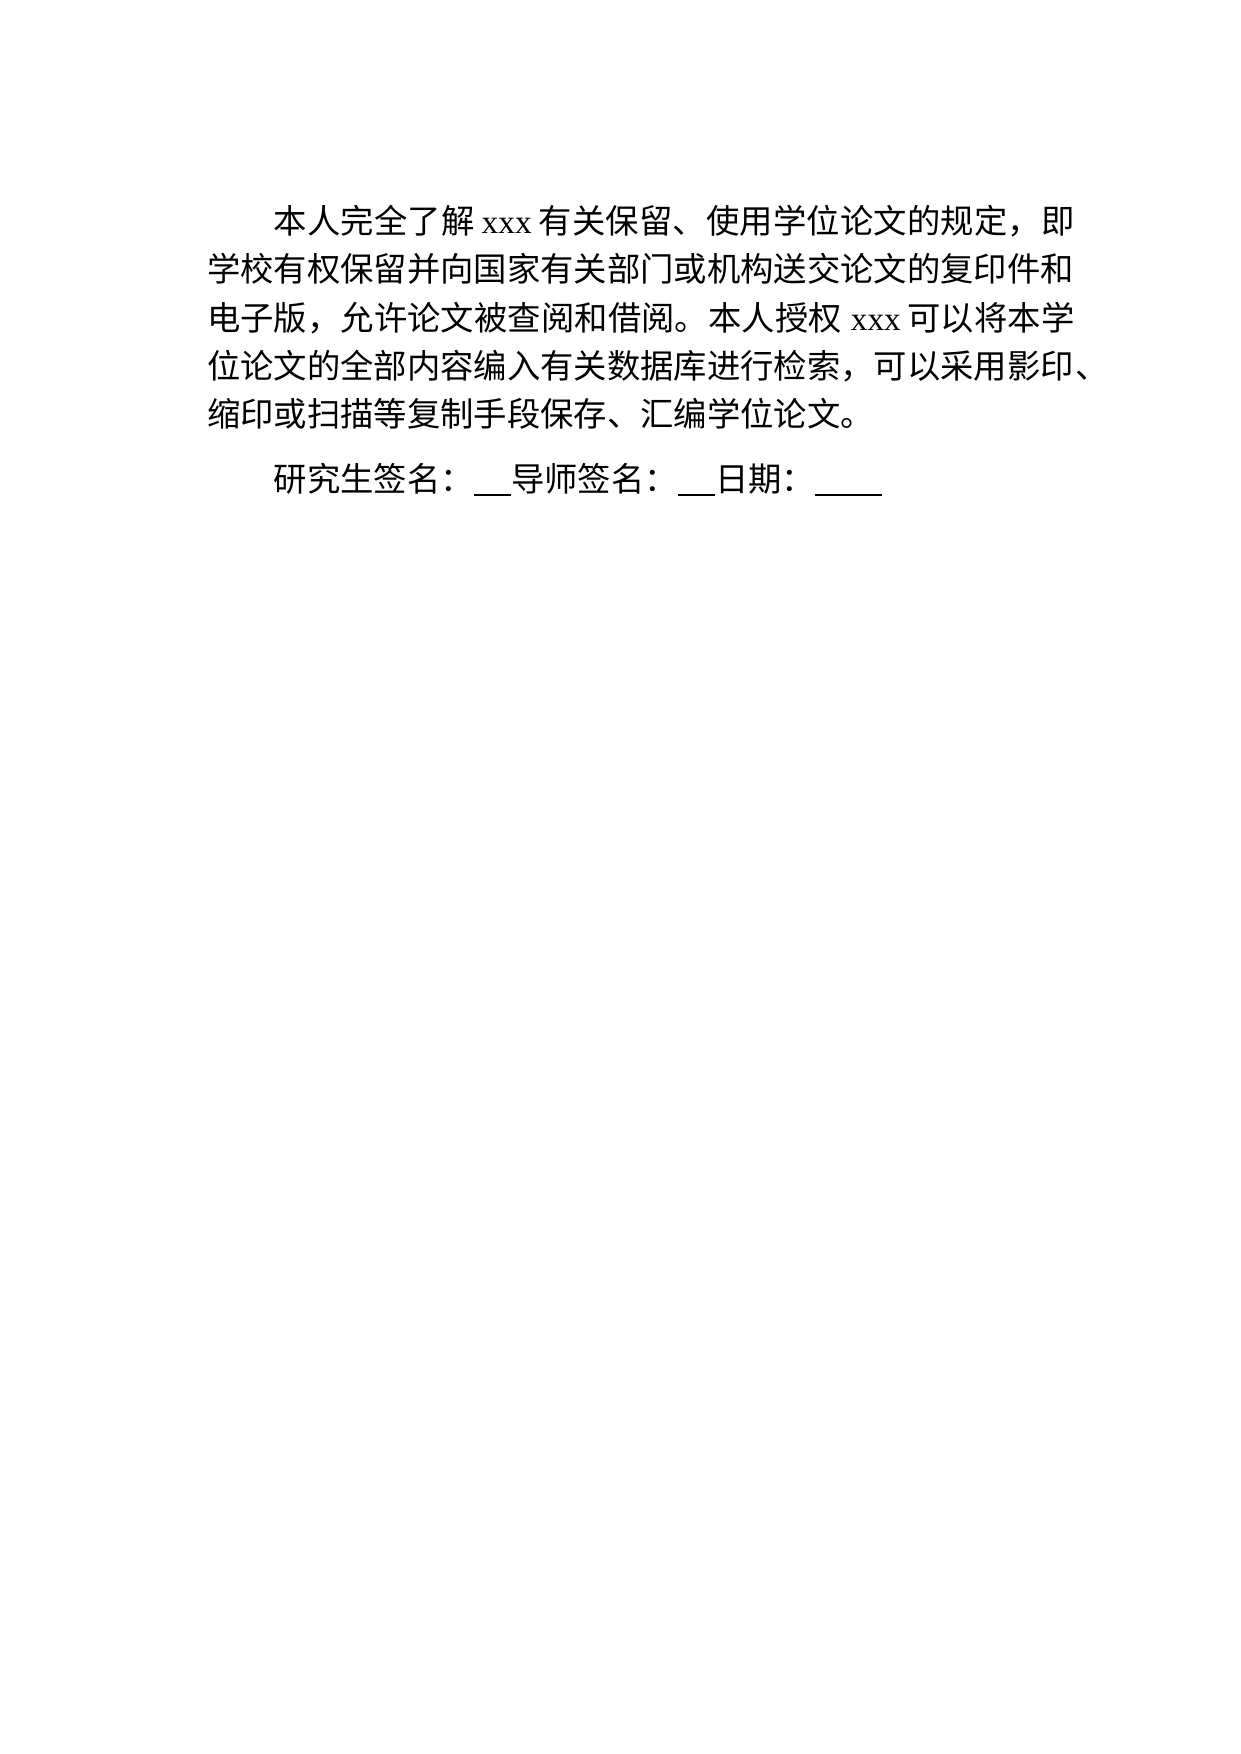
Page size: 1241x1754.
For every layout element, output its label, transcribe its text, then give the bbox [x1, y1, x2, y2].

text 研究生签名： 导师签名： 日期： [207, 452, 1075, 501]
text 本人完全了解xxx有关保留、使用学位论文的规定，即学校有权保留并向国家有关部门或机构送交论文的复印件和电子版，允许论文被查阅和借阅。本人授权xxx可以将本学位论文的全部内容编入有关数据库进行检索，可以采用影印、缩印或扫描等复制手段保存、汇编学位论文。 [207, 195, 1075, 436]
